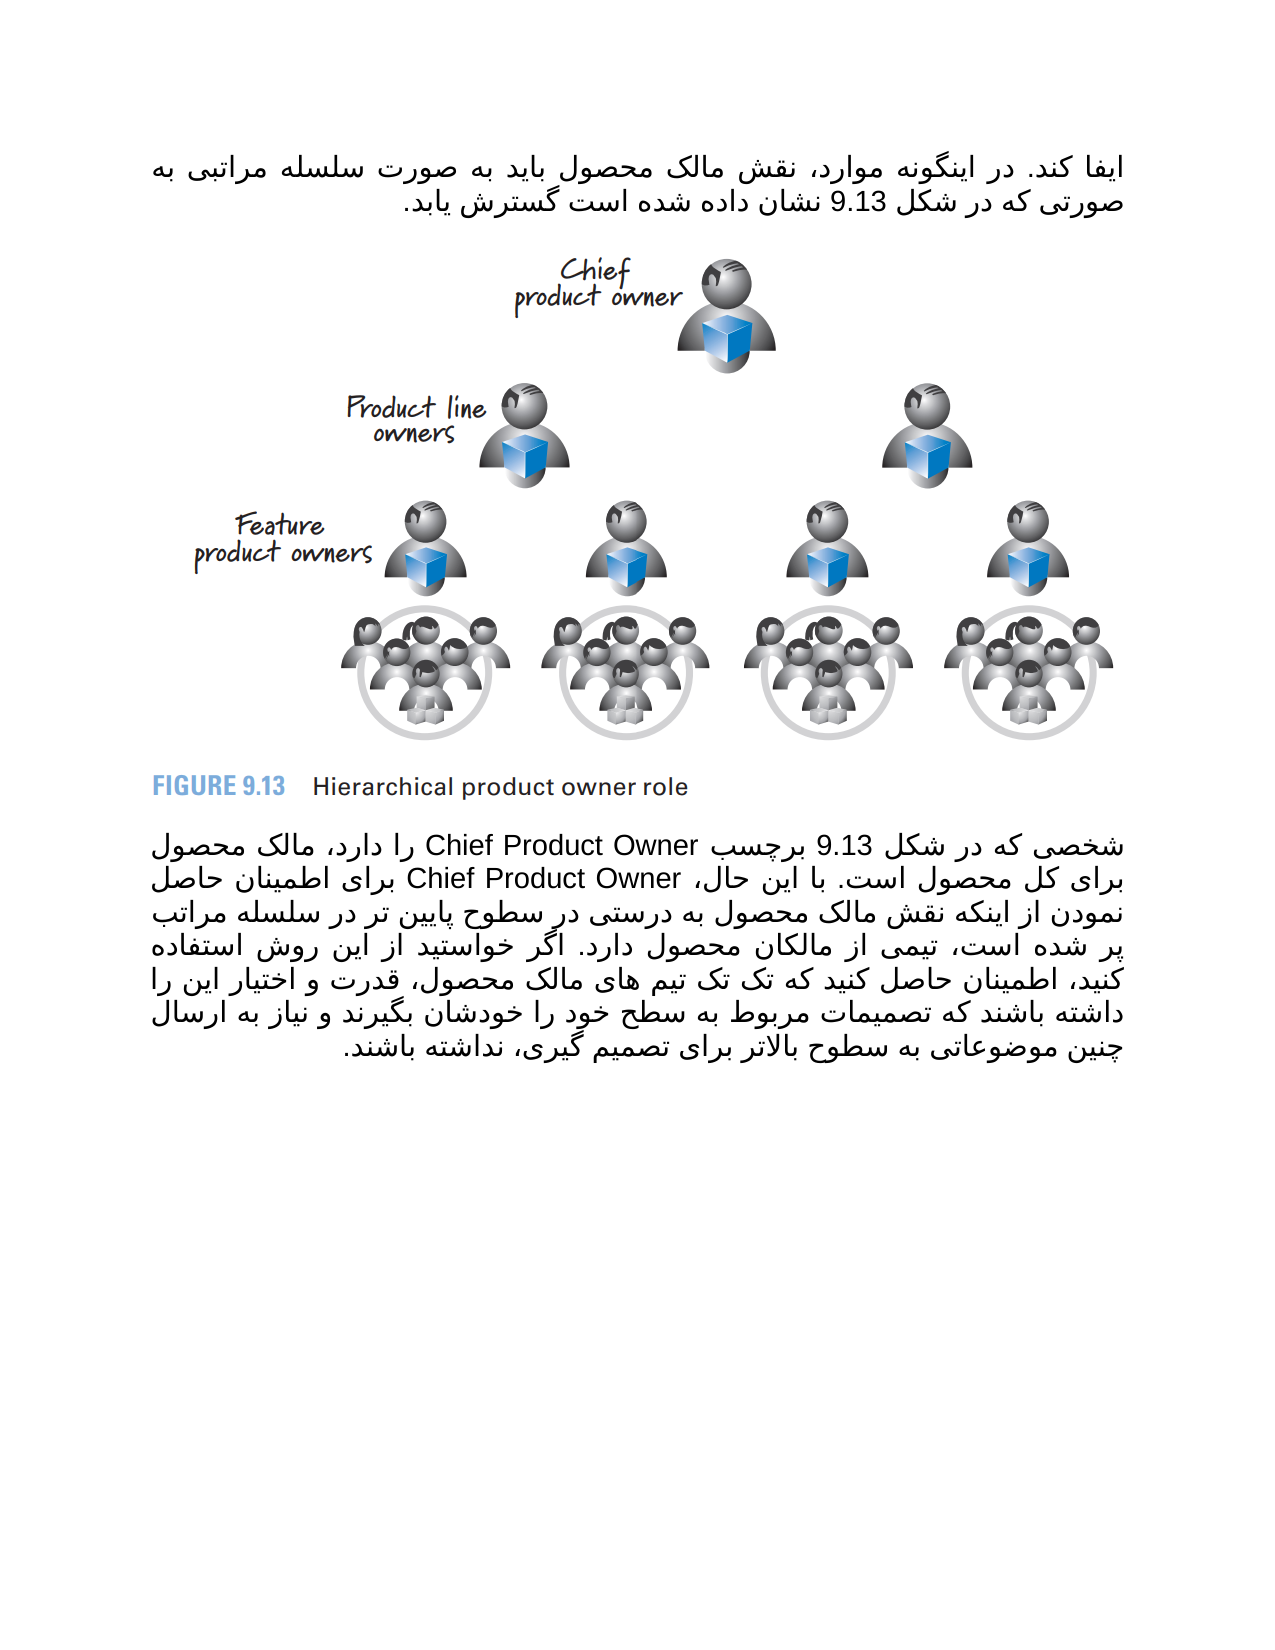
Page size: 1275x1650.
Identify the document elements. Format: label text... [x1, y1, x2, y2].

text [150, 150, 1125, 217]
picture [150, 242, 1125, 803]
text شخصی که در شکل 9.13 برچسب Chief Product Owner را دارد، مالک محصول برای کل محصول است. با این حال، Chief Product Owner برای اطمینان حاصل نمودن از اینکه نقش مالک محصول به درستی در سطوح پایین تر در سلسله مراتب پر شده است، تیمی از مالکان محصول دارد. اگر خواستید از این روش استفاده کنید، اطمینان حاصل کنید که تک تک تیم های مالک محصول، قدرت و اختیار این را داشته باشند که تصمیمات مربوط به سطح خود را خودشان بگیرند و نیاز به ارسال چنین موضوعاتی به سطوح بالاتر برای تصمیم گیری، نداشته باشند. [150, 827, 1125, 1062]
